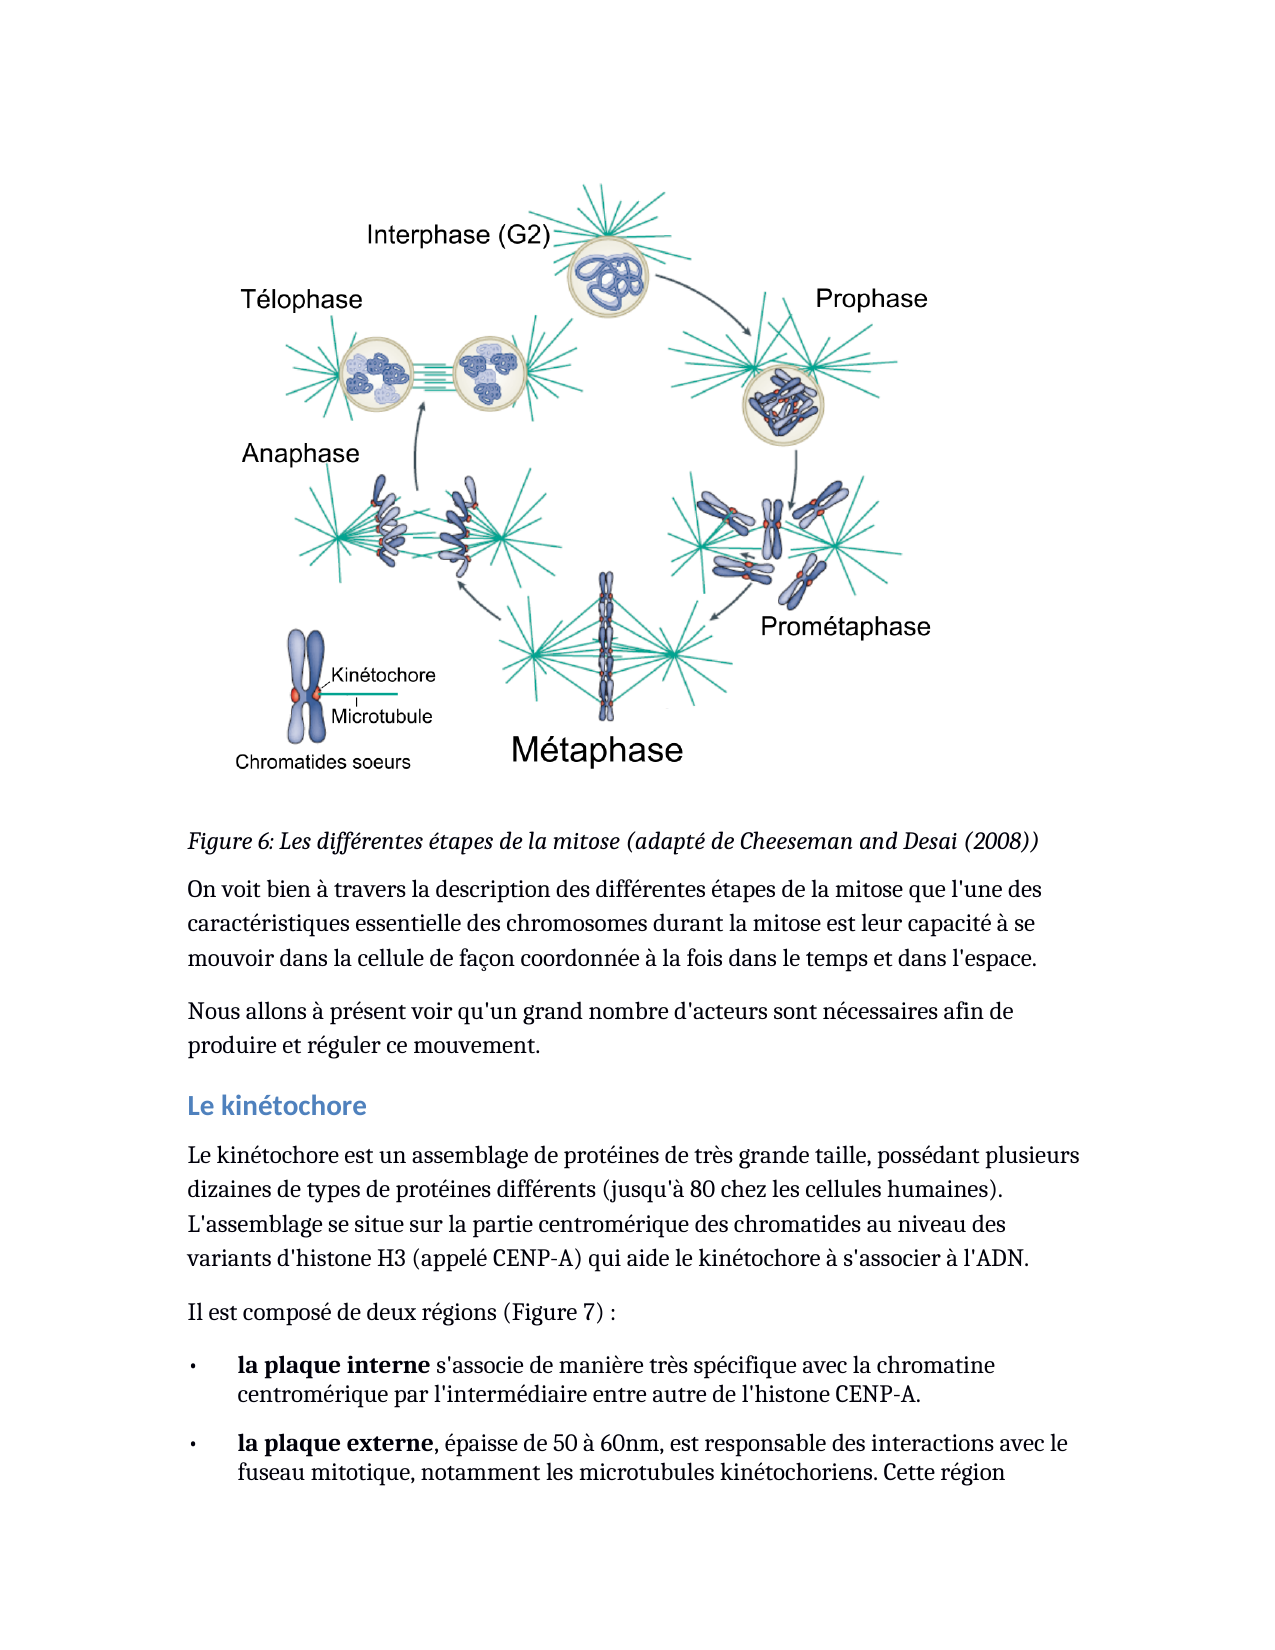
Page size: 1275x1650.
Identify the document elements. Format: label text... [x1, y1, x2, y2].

list la plaque interne s'associe de manière très spécifique avec la chromatine centromérique par l'intermédiaire entre autre de l'histone CENP-A. [187, 1351, 1087, 1408]
text Le kinétochore est un assemblage de protéines de très grande taille, possédant plusieurs dizaines de types de protéines différents (jusqu'à 80 chez les cellules humaines). L'assemblage se situe sur la partie centromérique des chromatides au niveau des variants d'histone H3 (appelé CENP-A) qui aide le kinétochore à s'associer à l'ADN. [187, 1141, 1087, 1273]
subtitle Le kinétochore [187, 1087, 1087, 1122]
text Il est composé de deux régions (Figure 7) : [187, 1298, 1087, 1326]
text On voit bien à travers la description des différentes étapes de la mitose que l'une des caractéristiques essentielle des chromosomes durant la mitose est leur capacité à se mouvoir dans la cellule de façon coordonnée à la fois dans le temps et dans l'espace. [187, 874, 1087, 972]
text Figure 6: Les différentes étapes de la mitose (adapté de Cheeseman and Desai (2008)) [187, 827, 1087, 856]
text Nous allons à présent voir qu'un grand nombre d'acteurs sont nécessaires afin de produire et réguler ce mouvement. [187, 997, 1087, 1060]
picture [206, 150, 961, 807]
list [187, 1429, 1087, 1487]
